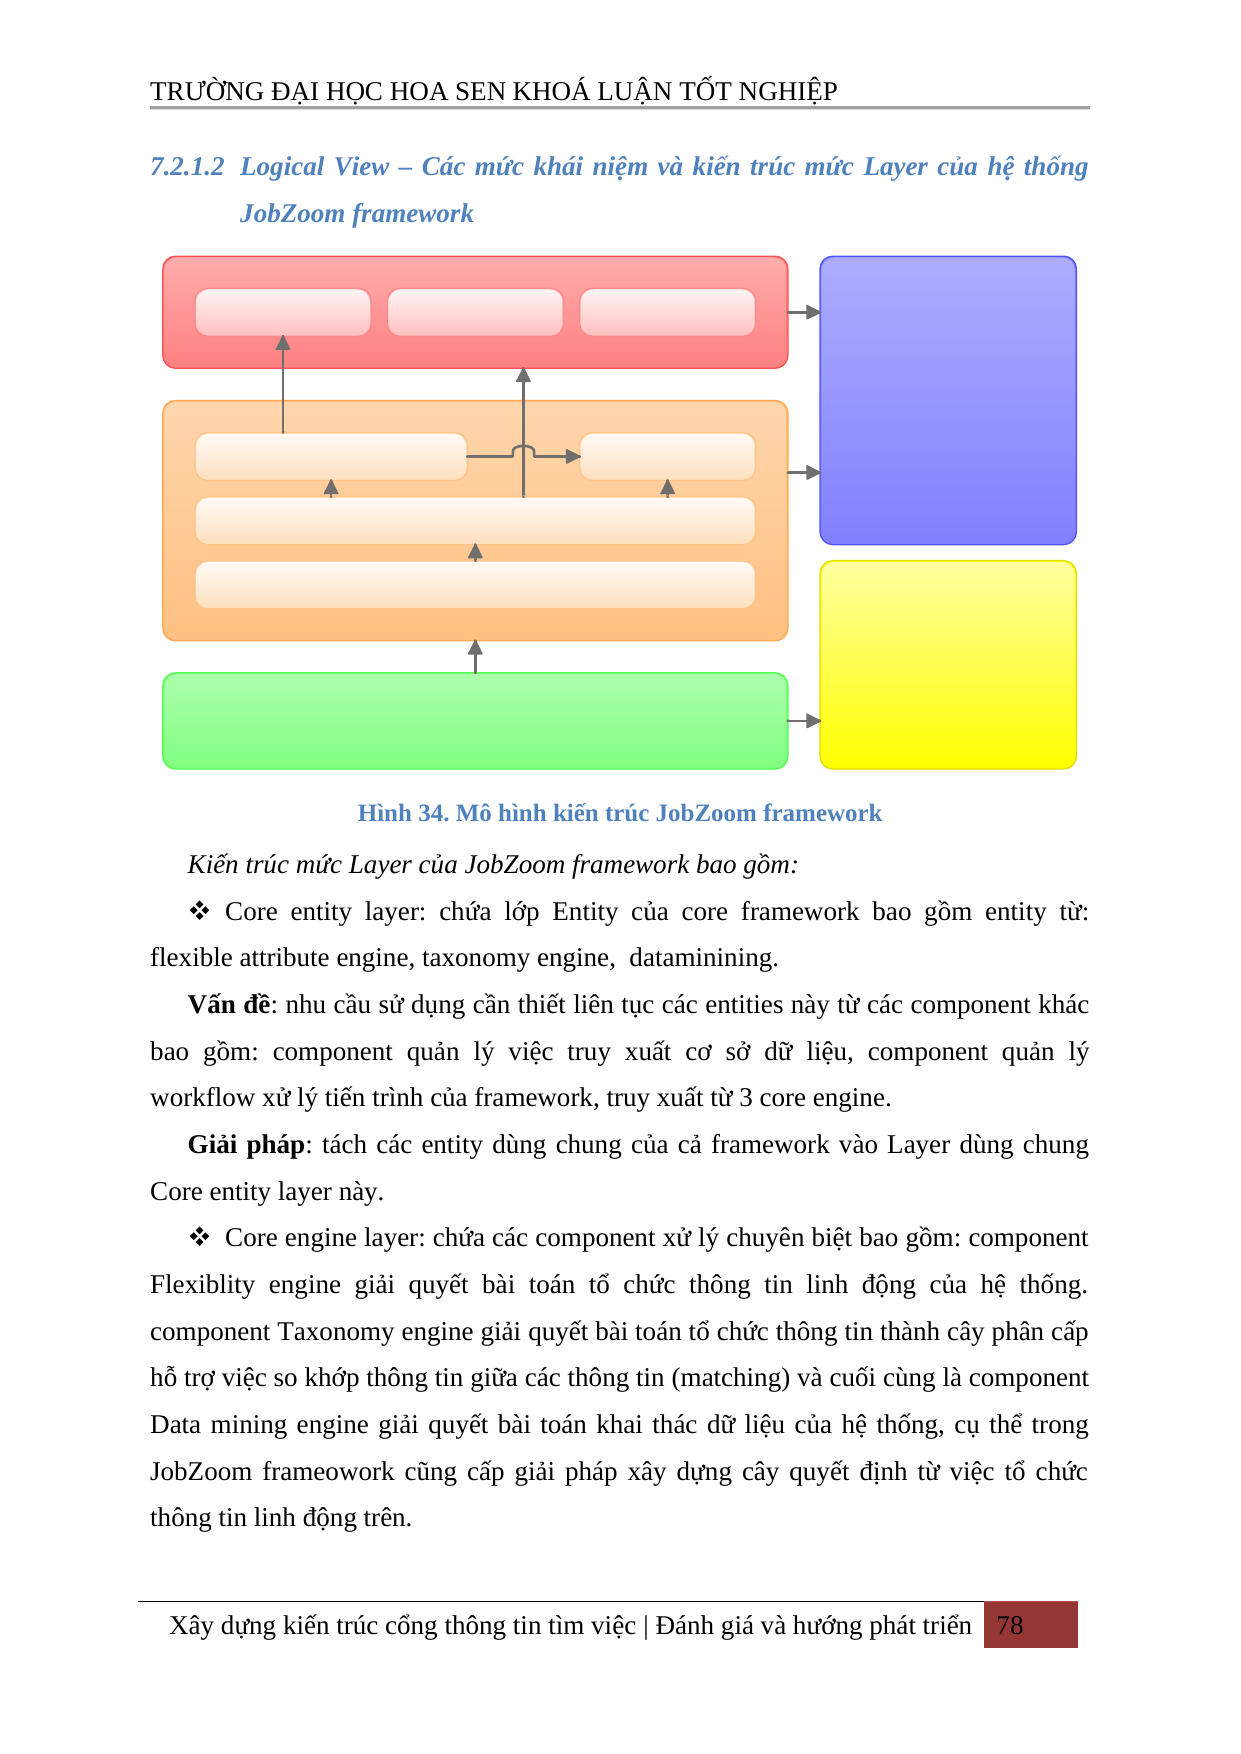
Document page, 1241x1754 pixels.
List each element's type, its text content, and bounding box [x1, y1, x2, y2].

list Core engine layer: chứa các component xử lý chuyên biệt bao gồm: component Flexiblity engine giải quyết bài toán tổ chức thông tin linh động của hệ thống. component Taxonomy engine giải quyết bài toán tổ chức thông tin thành cây phân cấp hỗ trợ việc so khớp thông tin giữa các thông tin (matching) và cuối cùng là component Data mining engine giải quyết bài toán khai thác dữ liệu của hệ thống, cụ thể trong JobZoom frameowork cũng cấp giải pháp xây dựng cây quyết định từ việc tổ chức thông tin linh động trên. [150, 1221, 1090, 1533]
subtitle Logical View – Các mức khái niệm và kiến trúc mức Layer của hệ thống JobZoom framework [150, 150, 1090, 228]
list Core entity layer: chứa lớp Entity của core framework bao gồm entity từ: flexible attribute engine, taxonomy engine, dataminining. [150, 895, 1090, 973]
text Giải pháp: tách các entity dùng chung của cả framework vào Layer dùng chung Core entity layer này. [150, 1128, 1090, 1206]
text Hình 34. Mô hình kiến trúc JobZoom framework [150, 798, 1090, 827]
text Vấn đề: nhu cầu sử dụng cần thiết liên tục các entities này từ các component khác bao gồm: component quản lý việc truy xuất cơ sở dữ liệu, component quản lý workflow xử lý tiến trình của framework, truy xuất từ 3 core engine. [150, 988, 1090, 1113]
text Kiến trúc mức Layer của JobZoom framework bao gồm: [150, 848, 1090, 879]
